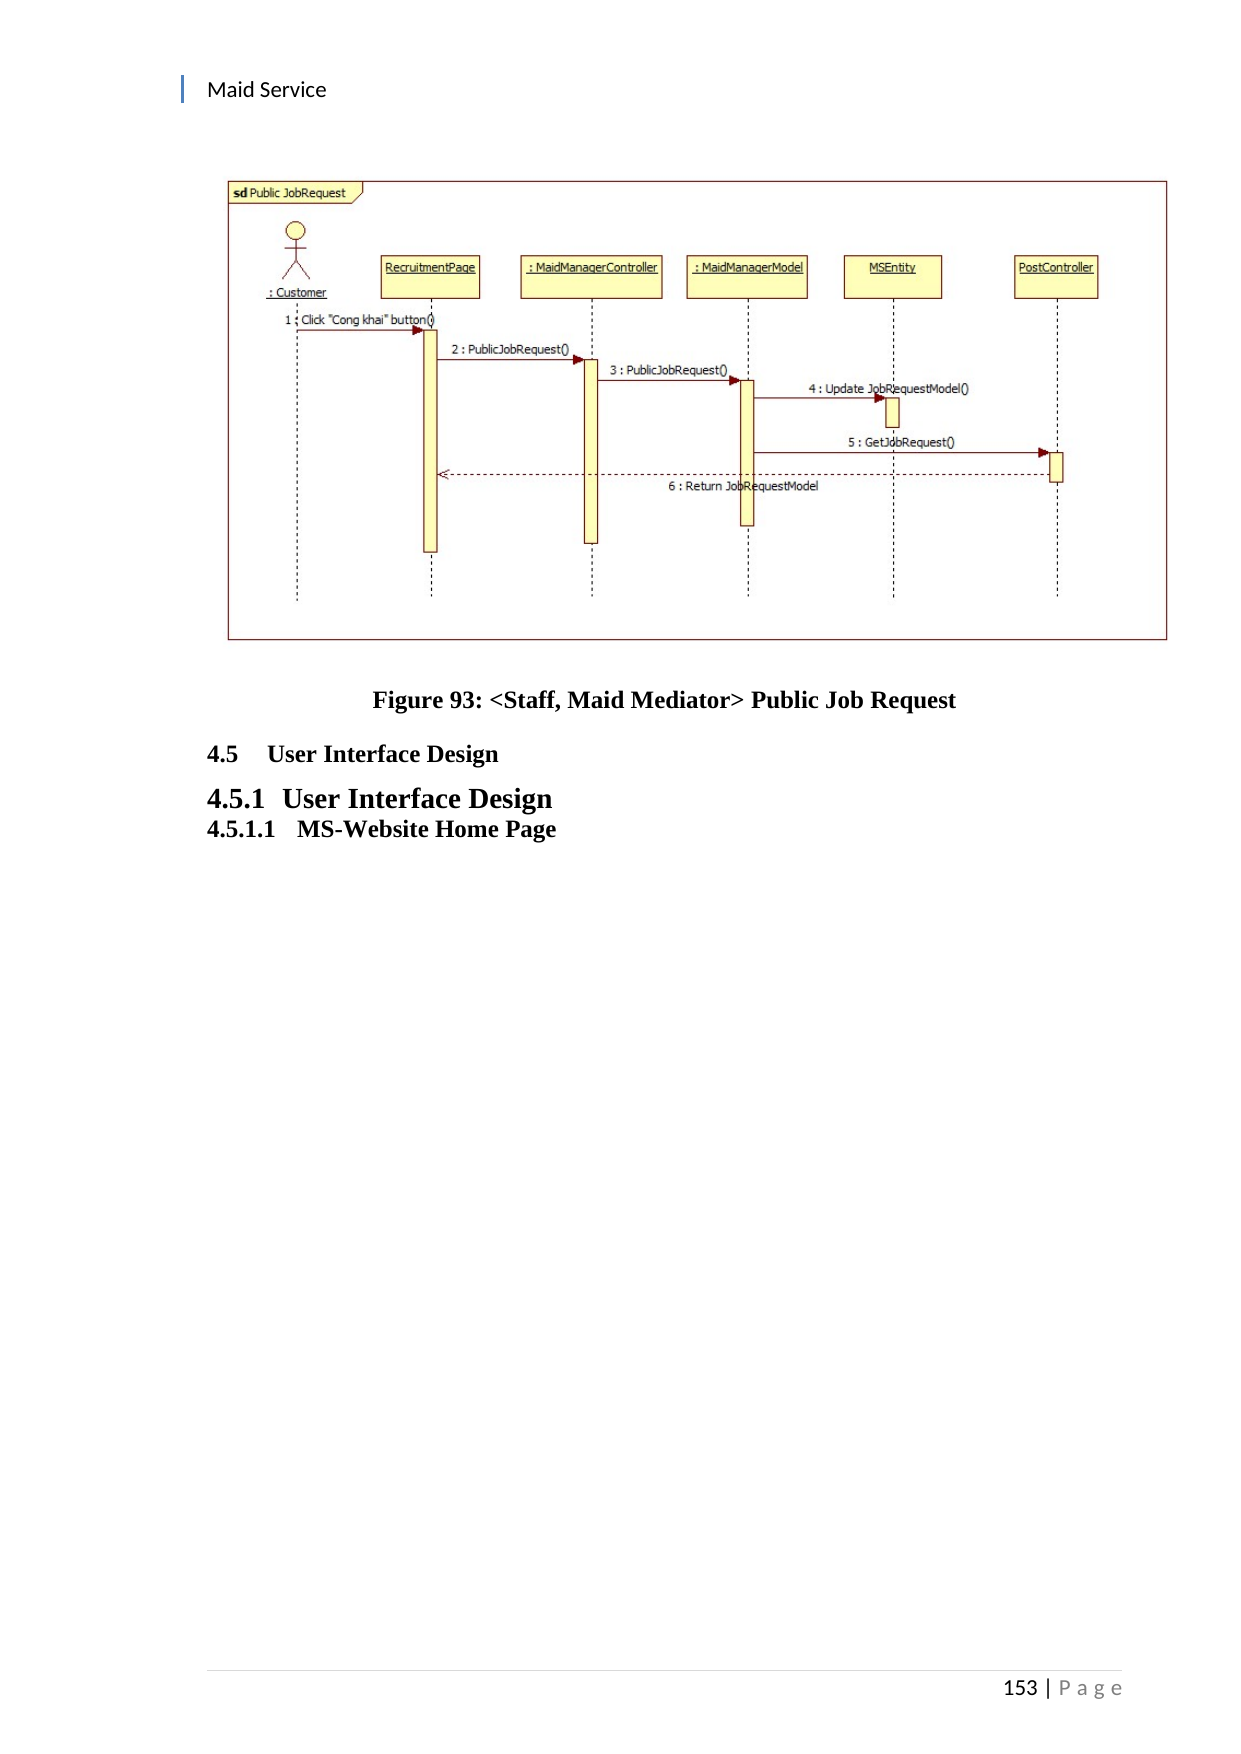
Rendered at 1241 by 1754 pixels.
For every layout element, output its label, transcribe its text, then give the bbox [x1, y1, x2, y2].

subtitle User Interface Design [207, 781, 1122, 814]
subtitle Figure 93: <Staff, Maid Mediator> Public Job Request [207, 686, 1122, 714]
subtitle MS-Website Home Page [207, 814, 1122, 843]
picture [206, 160, 1188, 661]
subtitle User Interface Design [207, 739, 1122, 768]
